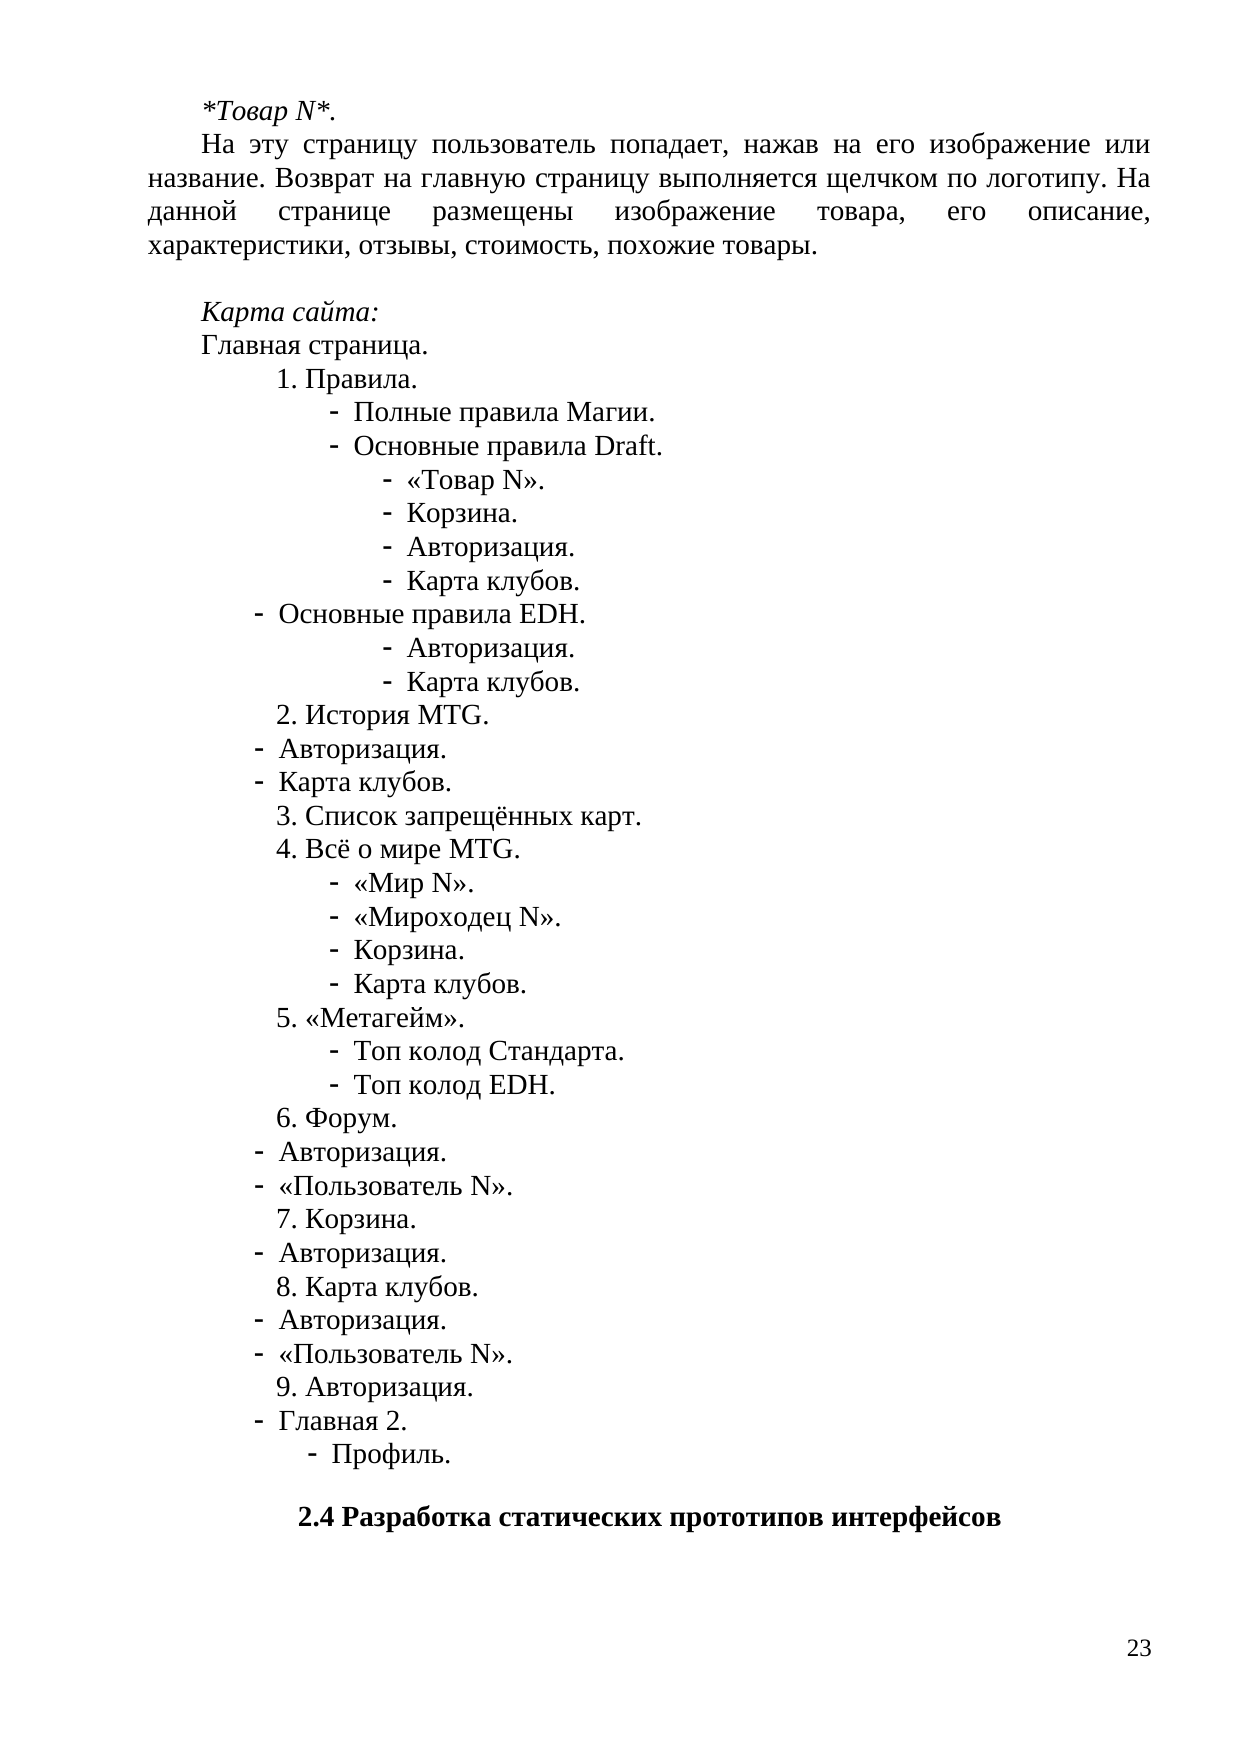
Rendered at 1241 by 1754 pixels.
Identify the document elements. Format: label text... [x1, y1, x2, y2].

list «Пользователь N». [254, 1336, 1152, 1369]
list Основные правила Draft. [223, 428, 1152, 462]
list История MTG. [223, 697, 1152, 731]
list «Пользователь N». [148, 1168, 1152, 1201]
list Карта сайта: [148, 294, 1152, 327]
list Полные правила Магии. [223, 394, 1152, 428]
list «Мироходец N». [223, 899, 1152, 932]
list Форум. [223, 1101, 1152, 1134]
list Авторизация. [223, 1369, 1152, 1403]
list Авторизация. [148, 731, 1152, 764]
list Карта клубов. [223, 966, 1152, 1000]
list Главная 2. [254, 1403, 1152, 1437]
text 2.4 Разработка статических прототипов интерфейсов [148, 1499, 1152, 1533]
list Профиль. [148, 1437, 1152, 1470]
list Карта клубов. [148, 764, 1152, 798]
list Топ колод EDH. [223, 1067, 1152, 1101]
list «Товар N». [223, 462, 1152, 495]
list Карта клубов. [223, 563, 1152, 596]
list Корзина. [223, 1201, 1152, 1235]
list Авторизация. [223, 630, 1152, 664]
list Всё о мире MTG. [223, 832, 1152, 865]
list Список запрещённых карт. [223, 798, 1152, 832]
list Авторизация. [148, 1134, 1152, 1168]
list Авторизация. [254, 1235, 1152, 1269]
text Главная страница. [148, 327, 1152, 361]
list Карта клубов. [223, 1269, 1152, 1302]
list Карта клубов. [223, 664, 1152, 697]
list Правила. [223, 361, 1152, 394]
list Основные правила EDH. [201, 596, 1152, 630]
list Авторизация. [223, 529, 1152, 563]
list Корзина. [223, 495, 1152, 529]
list Топ колод Стандарта. [223, 1033, 1152, 1067]
list На эту страницу пользователь попадает, нажав на его изображение или название. Возврат на главную страницу выполняется щелчком по логотипу. На данной странице размещены изображение товара, его описание, характеристики, отзывы, стоимость, похожие товары. [148, 126, 1152, 260]
list «Метагейм». [223, 1000, 1152, 1033]
list Корзина. [223, 932, 1152, 966]
list «Мир N». [223, 865, 1152, 899]
list *Товар N*. [148, 93, 1152, 126]
list Авторизация. [254, 1302, 1152, 1336]
